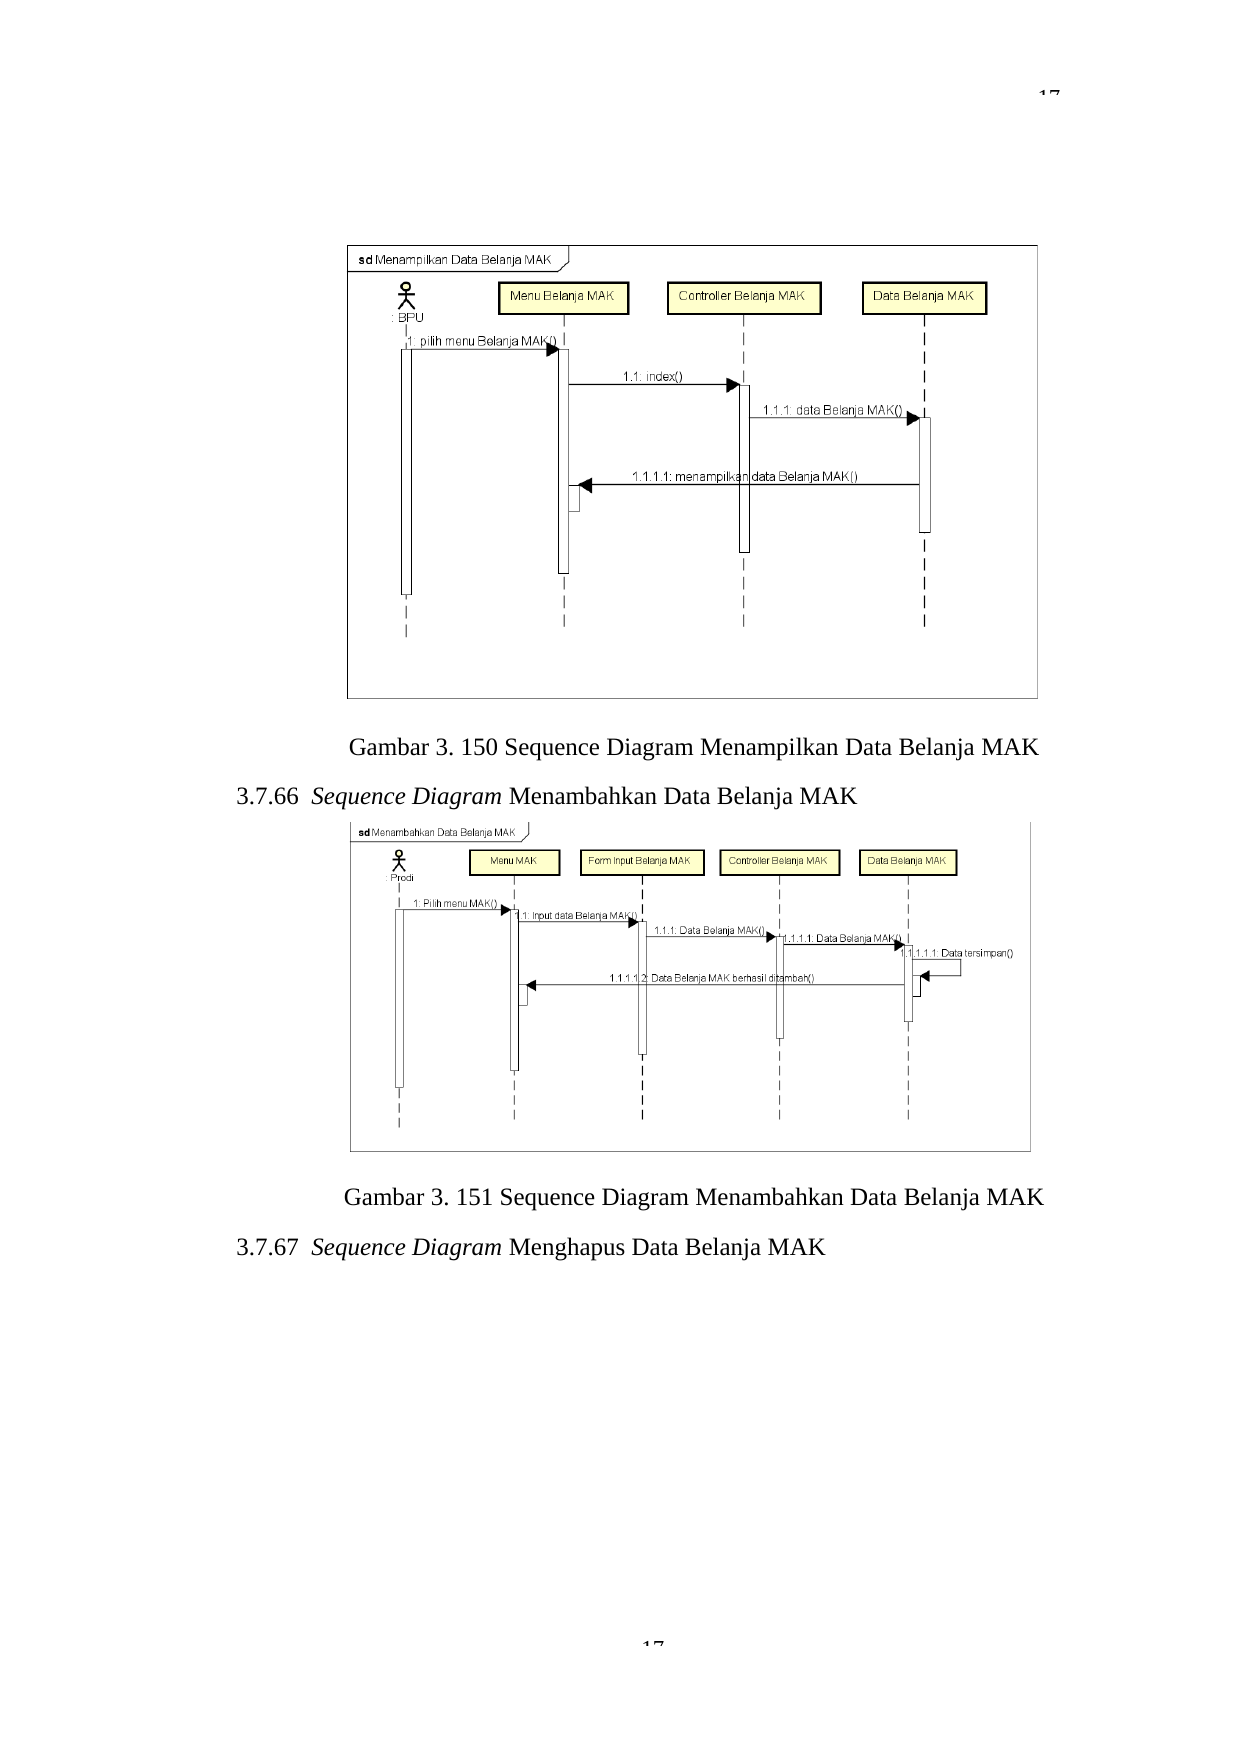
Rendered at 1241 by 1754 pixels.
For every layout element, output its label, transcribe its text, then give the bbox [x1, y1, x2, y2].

text Gambar 3. 151 Sequence Diagram Menambahkan Data Belanja MAK [344, 1182, 1076, 1211]
picture [349, 822, 1031, 1152]
text Gambar 3. 150 Sequence Diagram Menampilkan Data Belanja MAK [348, 732, 1076, 760]
list Sequence Diagram Menambahkan Data Belanja MAK [236, 781, 1076, 810]
picture [346, 245, 1038, 699]
list Sequence Diagram Menghapus Data Belanja MAK [236, 1232, 1076, 1260]
